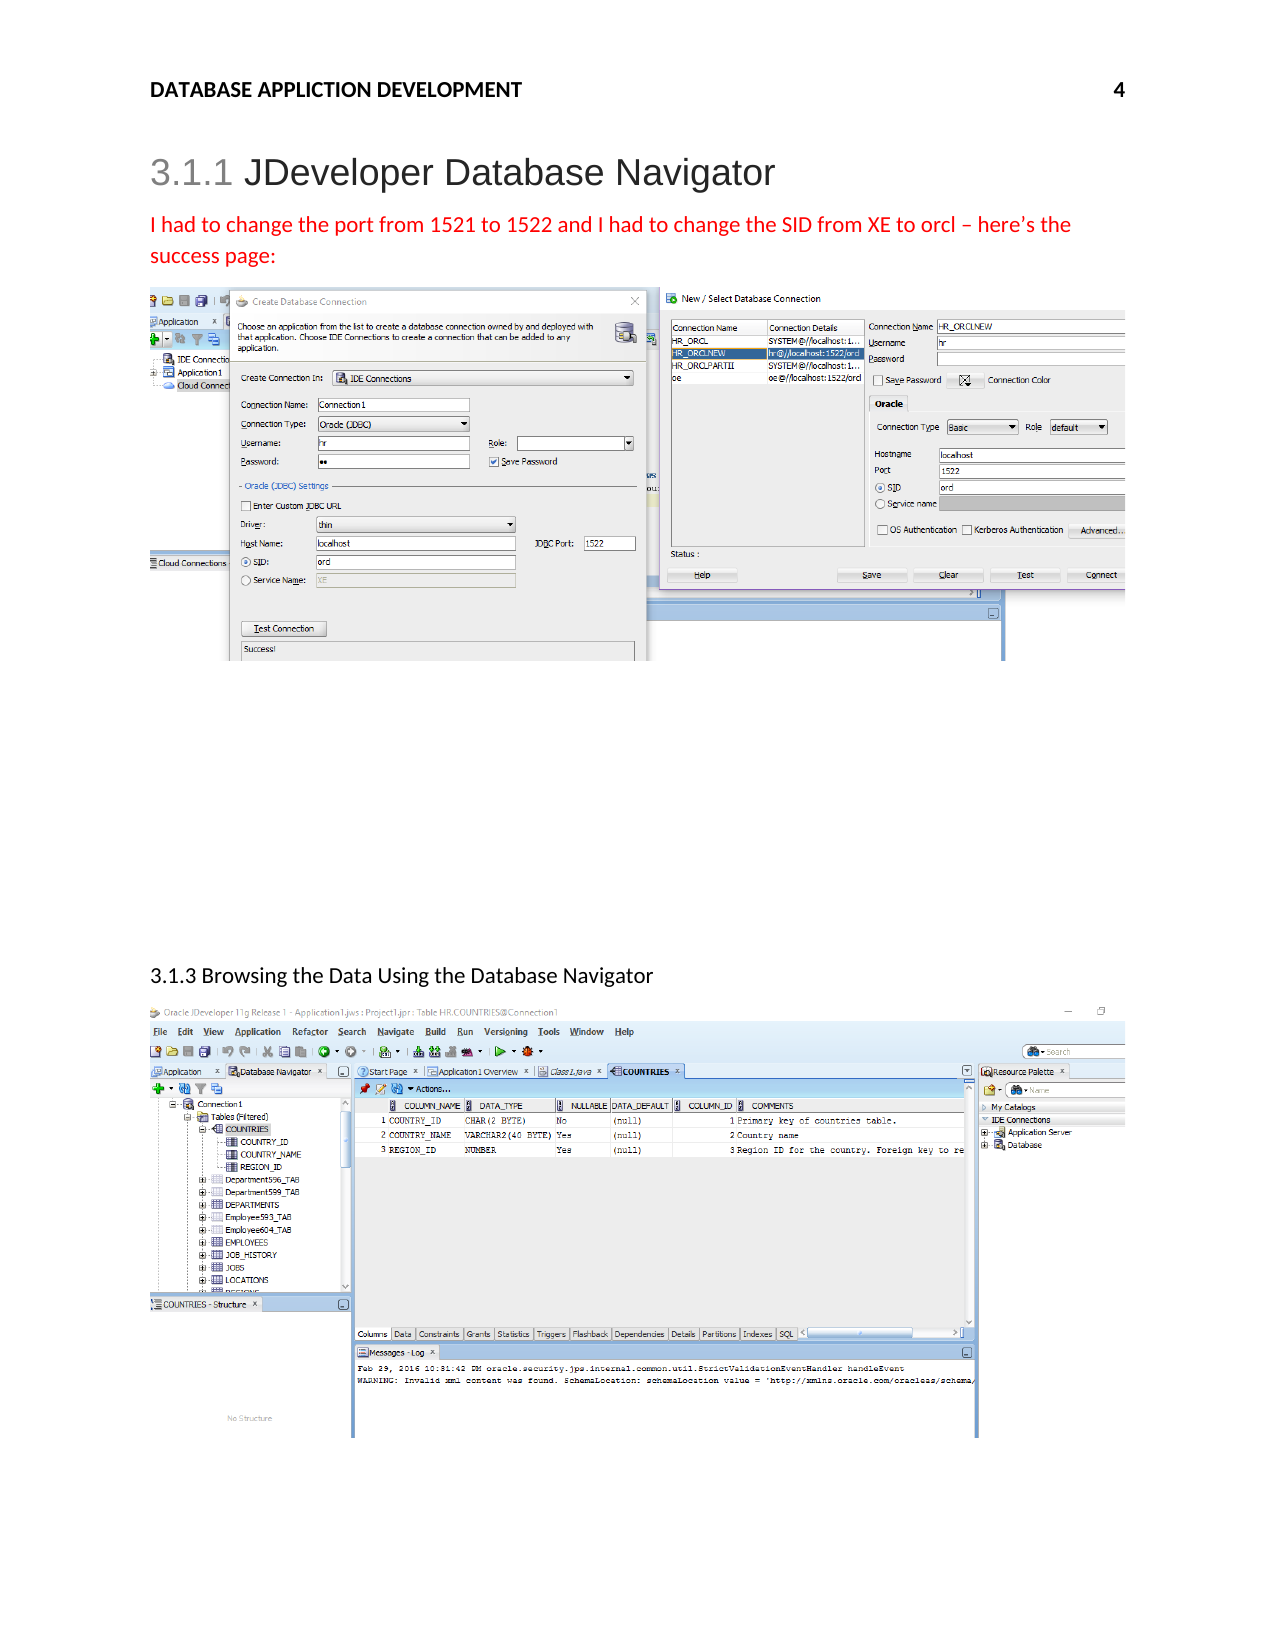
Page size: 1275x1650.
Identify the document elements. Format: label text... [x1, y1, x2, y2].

text 3.1.1 JDeveloper Database Navigator [150, 150, 1125, 193]
text 3.1.3 Browsing the Data Using the Database Navigator [150, 961, 1125, 989]
picture [150, 1007, 1125, 1438]
picture [150, 287, 1125, 661]
text I had to change the port from 1521 to 1522 and I had to change the SID from XE to orcl – here’s the success page: [150, 211, 1125, 269]
